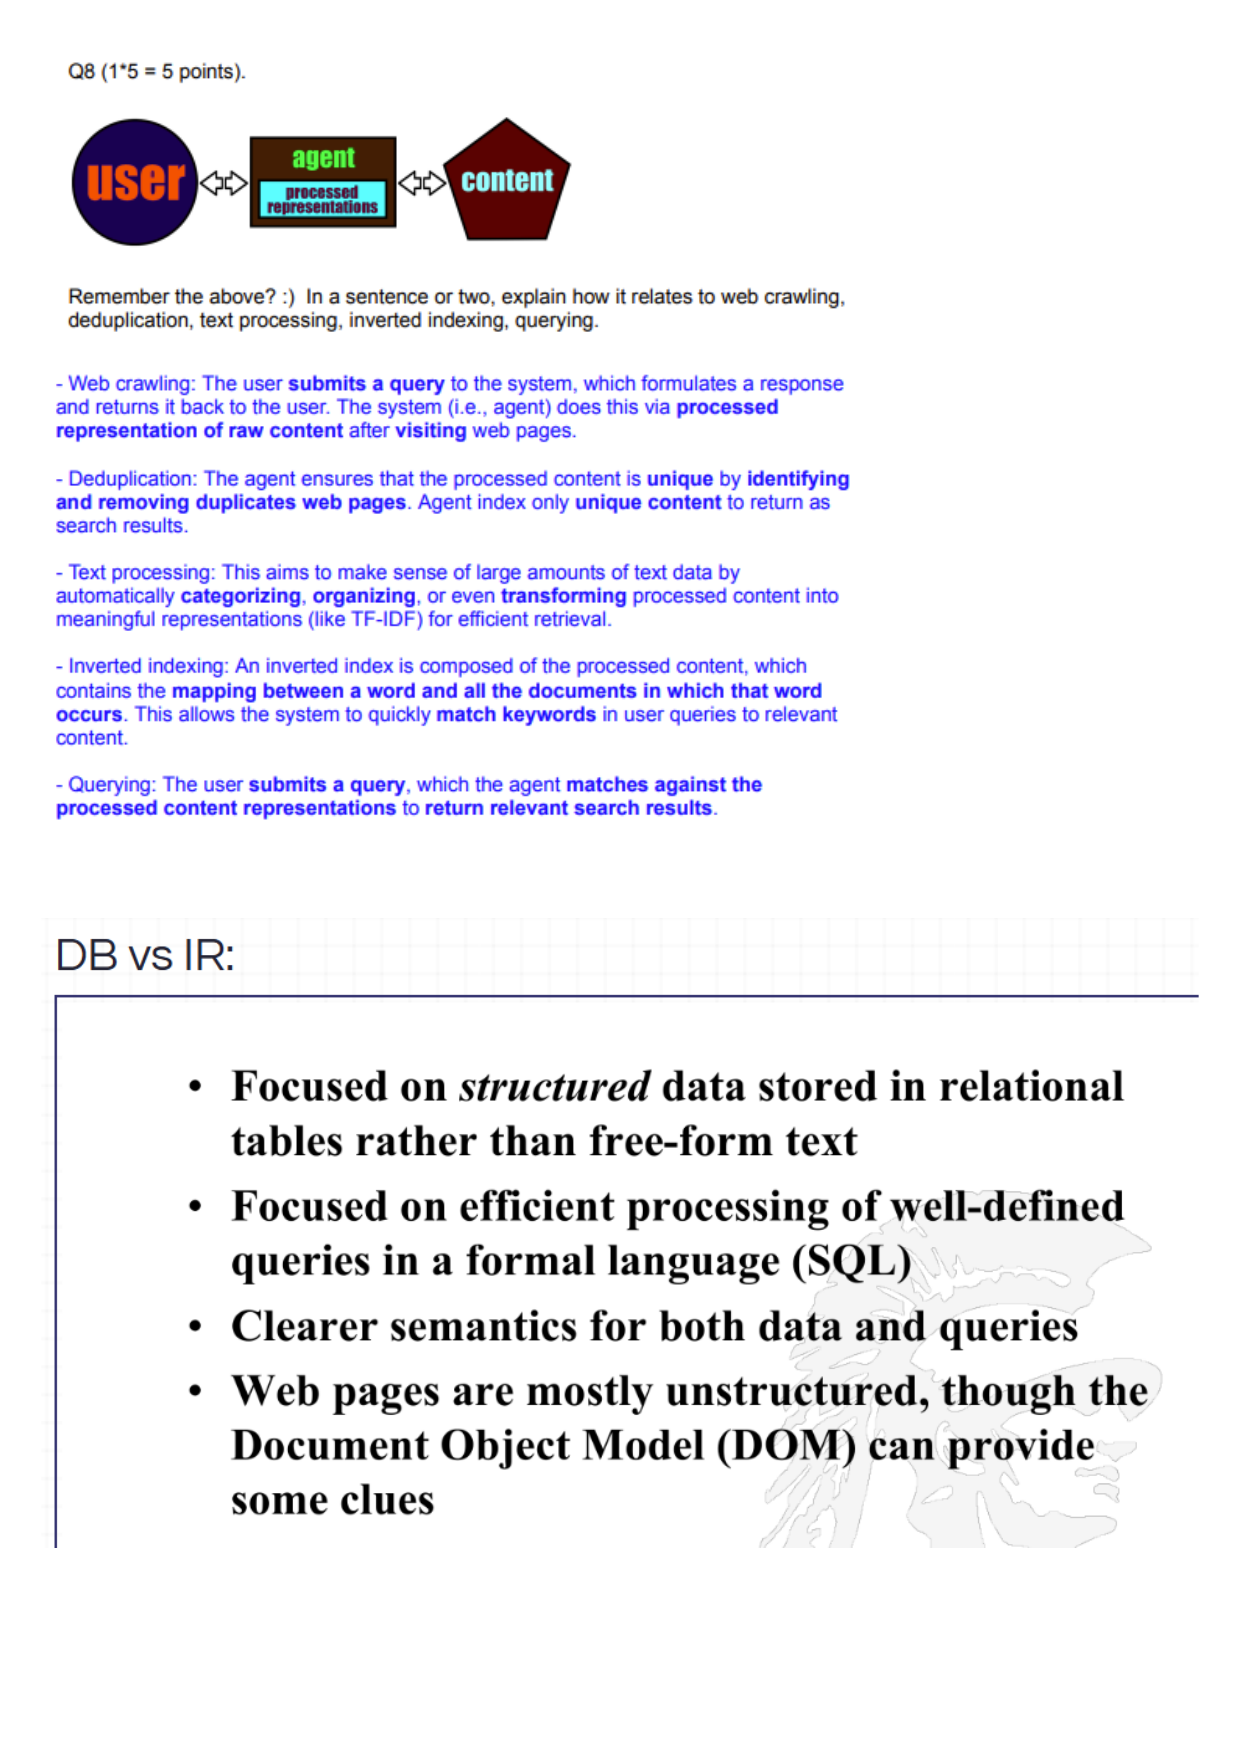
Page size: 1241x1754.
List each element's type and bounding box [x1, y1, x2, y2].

picture [41, 918, 1199, 1548]
picture [41, 41, 879, 346]
picture [41, 347, 917, 840]
